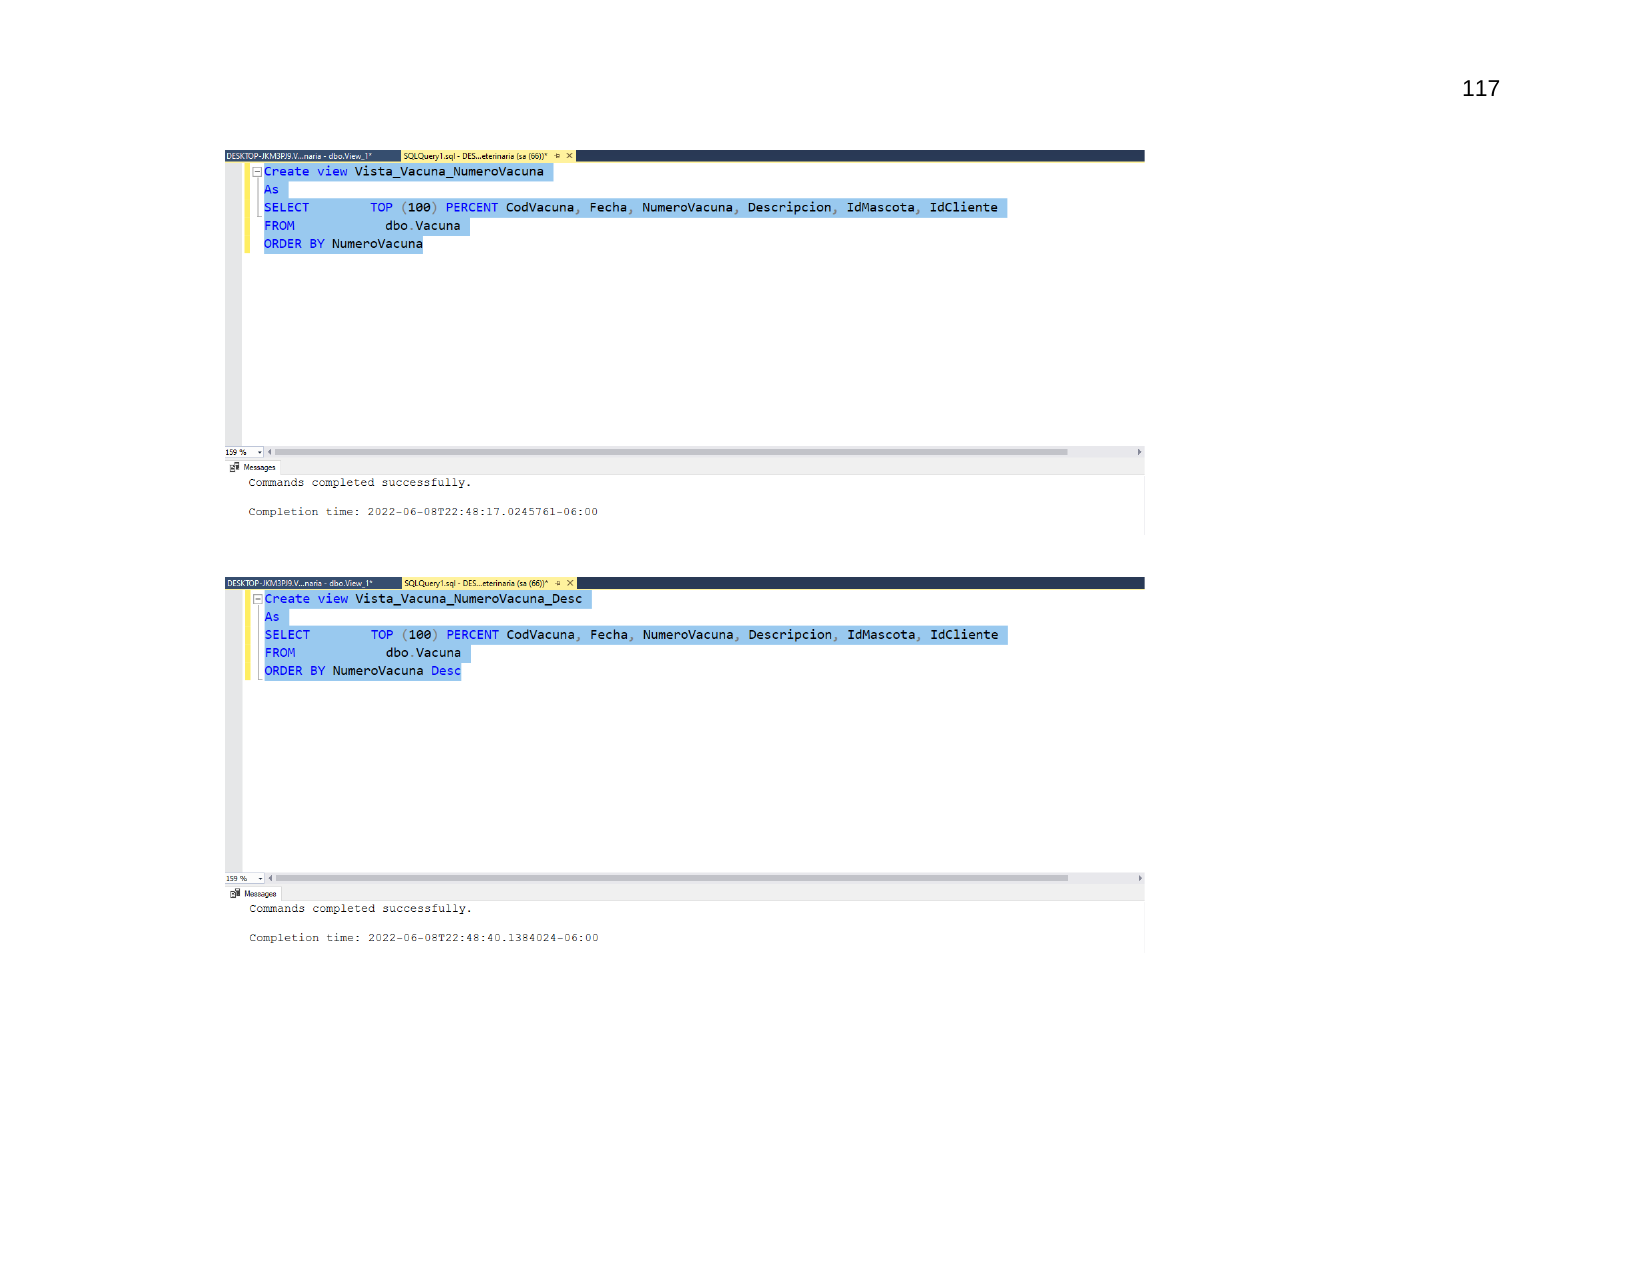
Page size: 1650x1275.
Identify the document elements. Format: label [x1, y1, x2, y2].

picture [225, 577, 1145, 953]
picture [225, 150, 1145, 535]
